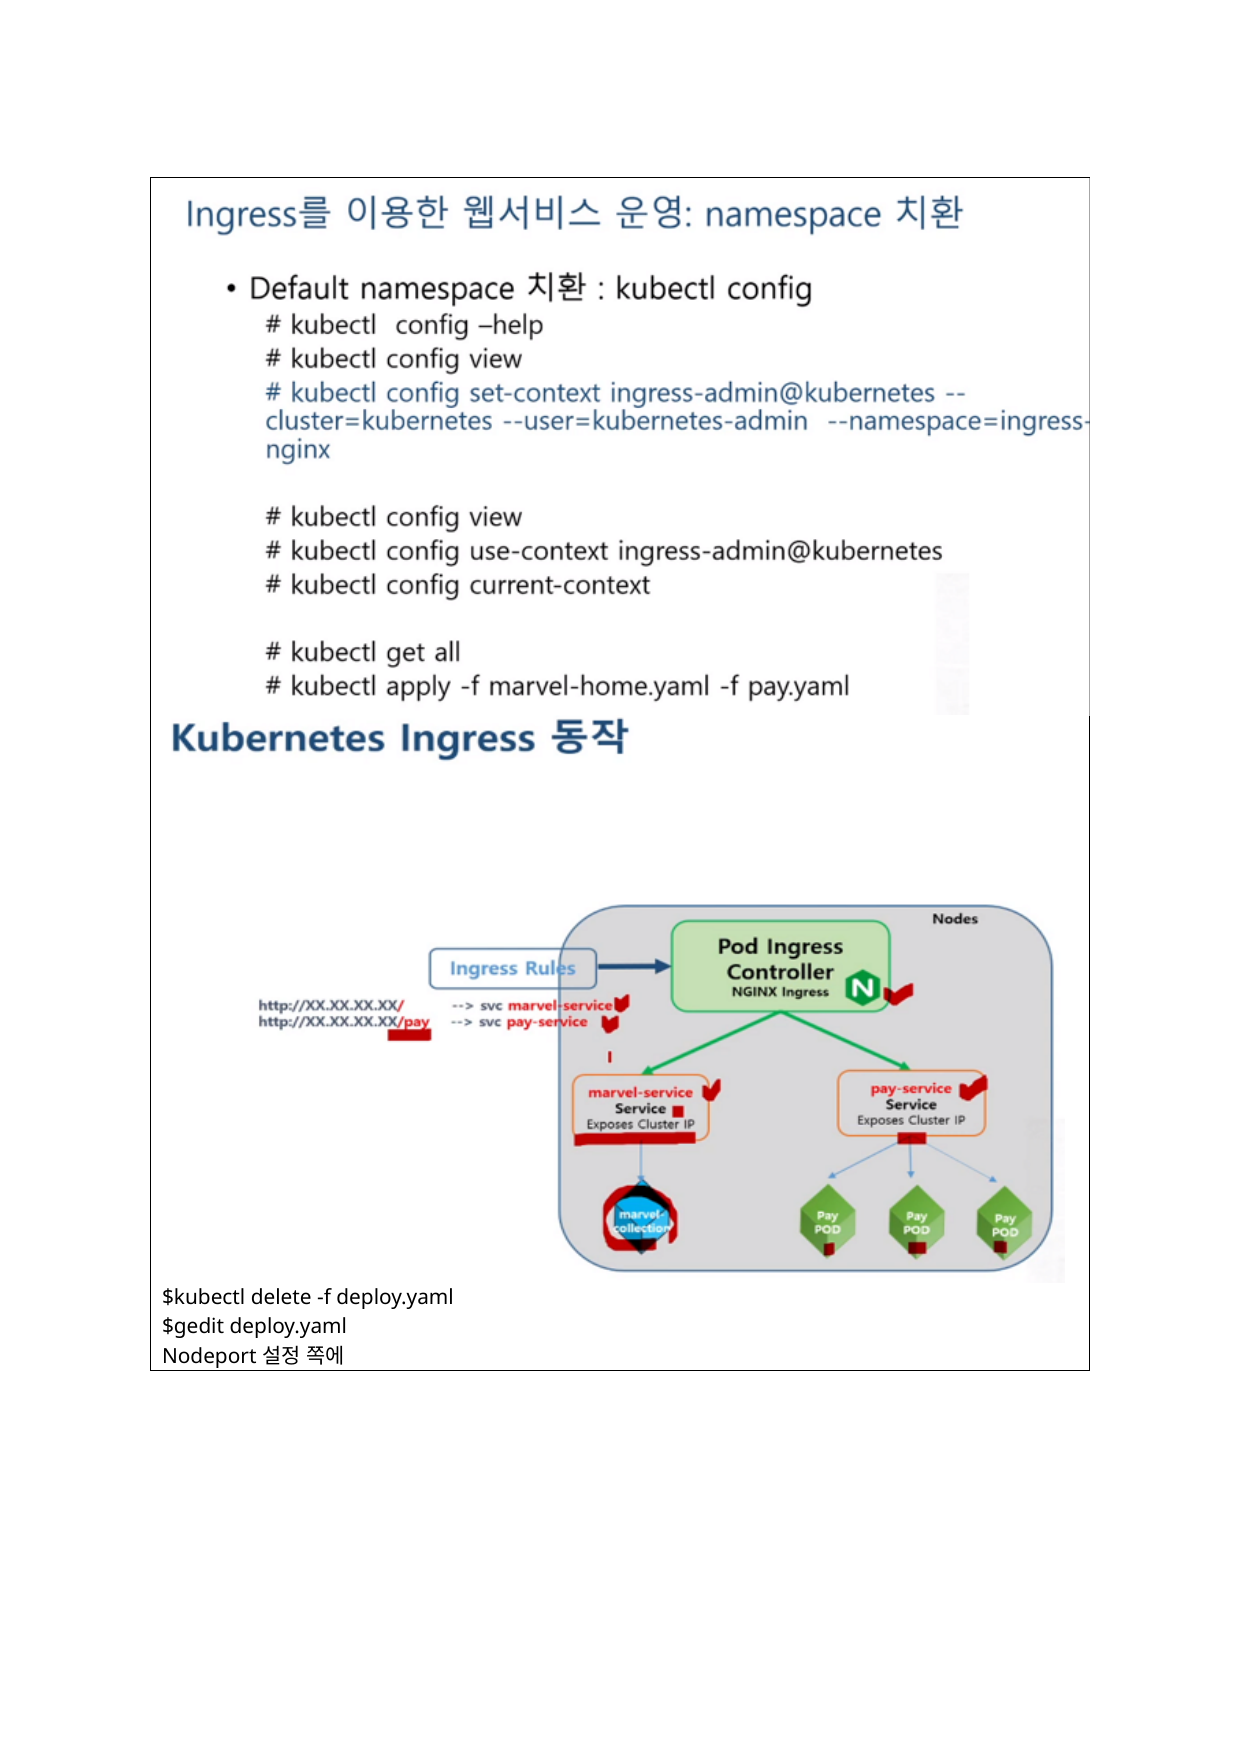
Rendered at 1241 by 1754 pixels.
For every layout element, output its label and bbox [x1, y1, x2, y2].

picture [161, 178, 1090, 1283]
table_header [151, 178, 1089, 1370]
